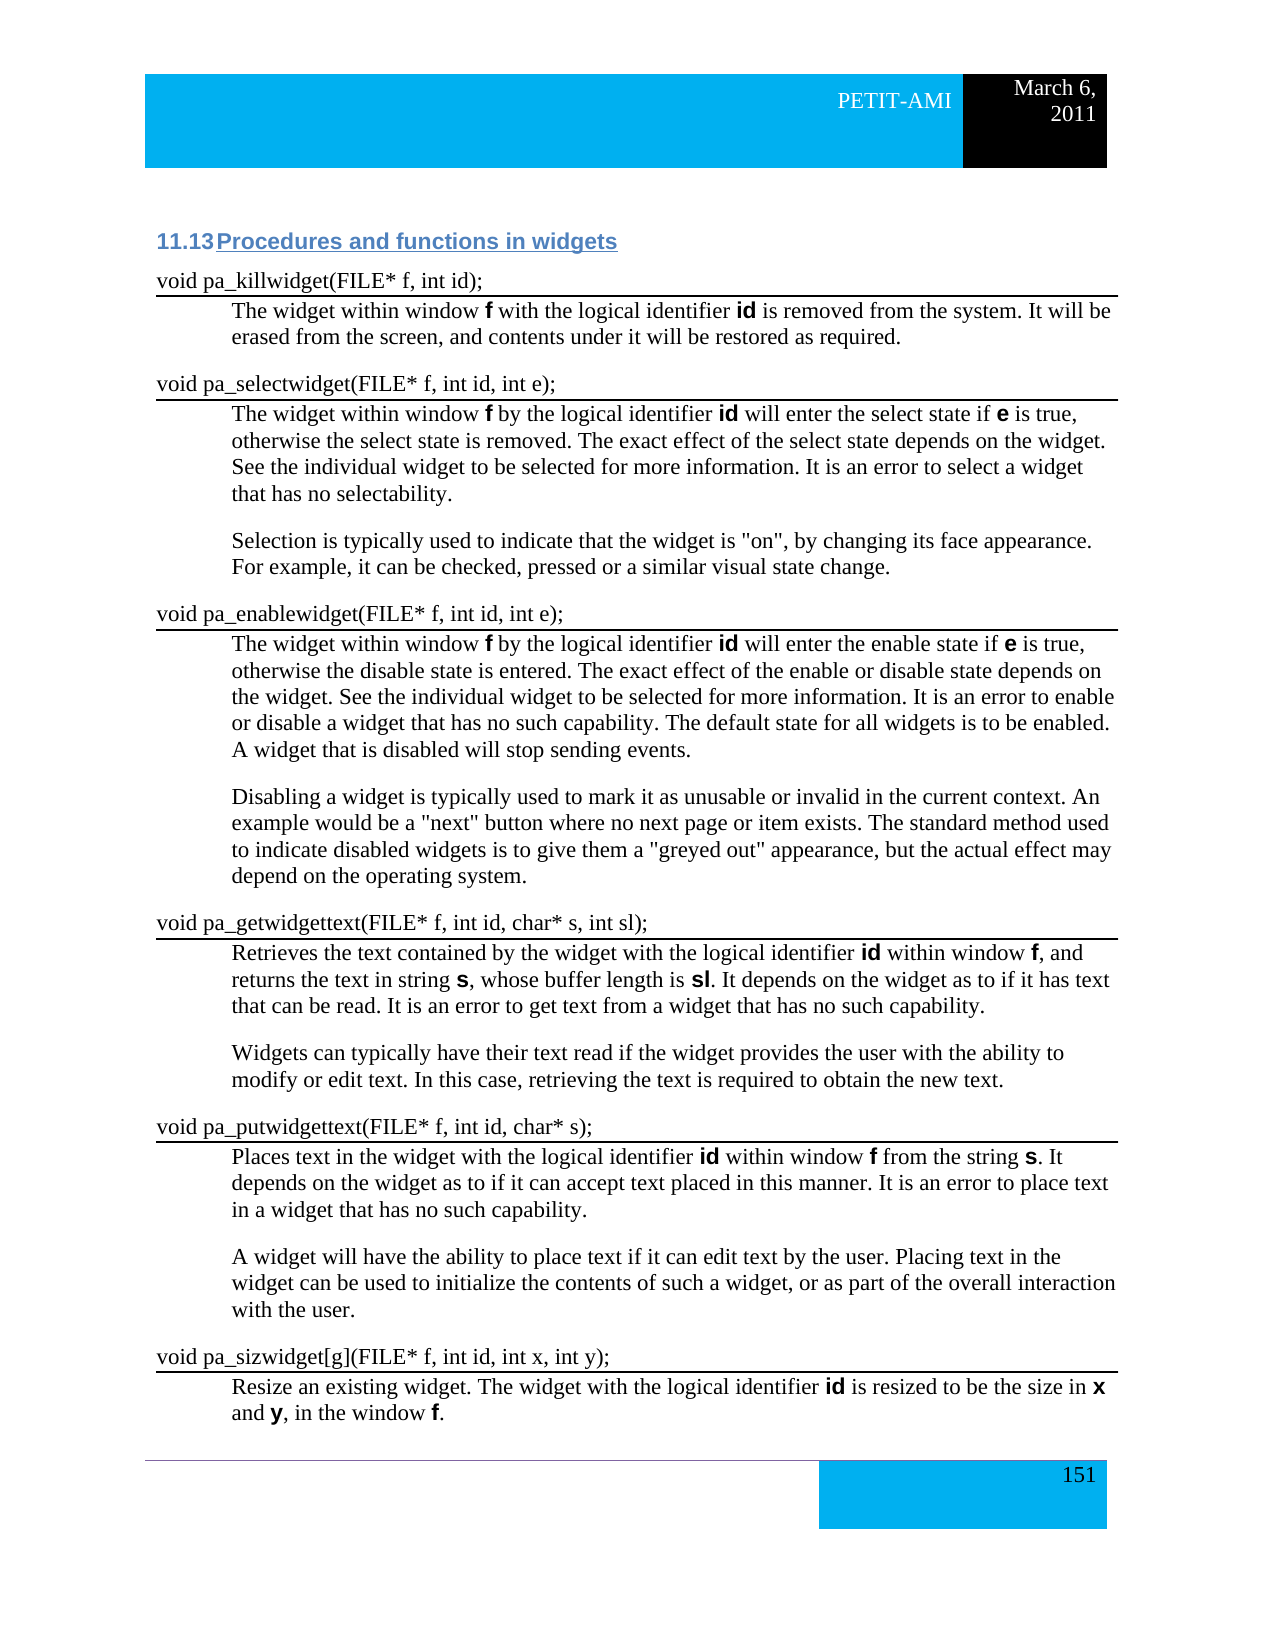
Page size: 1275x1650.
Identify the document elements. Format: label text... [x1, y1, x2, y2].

text void pa_selectwidget(FILE* f, int id, int e); [156, 370, 1118, 399]
text Selection is typically used to indicate that the widget is "on", by changing its face appearance. For example, it can be checked, pressed or a similar visual state change. [231, 527, 1118, 579]
text void pa_putwidgettext(FILE* f, int id, char* s); [156, 1113, 1118, 1141]
text void pa_enablewidget(FILE* f, int id, int e); [156, 600, 1118, 629]
text void pa_killwidget(FILE* f, int id); [156, 267, 1118, 295]
text A widget will have the ability to place text if it can edit text by the user. Placing text in the widget can be used to initialize the contents of such a widget, or as part of the overall interaction with the user. [231, 1243, 1118, 1322]
text void pa_sizwidget[g](FILE* f, int id, int x, int y); [156, 1343, 1118, 1371]
text The widget within window f with the logical identifier id is removed from the system. It will be erased from the screen, and contents under it will be restored as required. [231, 297, 1118, 349]
text The widget within window f by the logical identifier id will enter the enable state if e is true, otherwise the disable state is entered. The exact effect of the enable or disable state depends on the widget. See the individual widget to be selected for more information. It is an error to enable or disable a widget that has no such capability. The default state for all widgets is to be enabled. A widget that is disabled will stop sending events. [231, 631, 1118, 762]
text Places text in the widget with the logical identifier id within window f from the string s. It depends on the widget as to if it can accept text placed in this manner. It is an error to place text in a widget that has no such capability. [231, 1143, 1118, 1222]
text Disabling a widget is typically used to mark it as unusable or invalid in the current context. An example would be a "next" button where no next page or item exists. The standard method used to indicate disabled widgets is to give them a "greyed out" appearance, but the actual effect may depend on the operating system. [231, 783, 1118, 888]
text The widget within window f by the logical identifier id will enter the select state if e is true, otherwise the select state is removed. The exact effect of the select state depends on the widget. See the individual widget to be selected for more information. It is an error to select a widget that has no selectability. [231, 401, 1118, 506]
text Resize an existing widget. The widget with the logical identifier id is resized to be the size in x and y, in the window f. [231, 1373, 1118, 1426]
subtitle Procedures and functions in widgets [156, 228, 1118, 254]
text Retrieves the text contained by the widget with the logical identifier id within window f, and returns the text in string s, whose buffer length is sl. It depends on the widget as to if it has text that can be read. It is an error to get text from a widget that has no such capability. [231, 940, 1118, 1018]
text Widgets can typically have their text read if the widget provides the user with the ability to modify or edit text. In this case, retrieving the text is required to obtain the new text. [231, 1039, 1118, 1092]
text void pa_getwidgettext(FILE* f, int id, char* s, int sl); [156, 909, 1118, 938]
